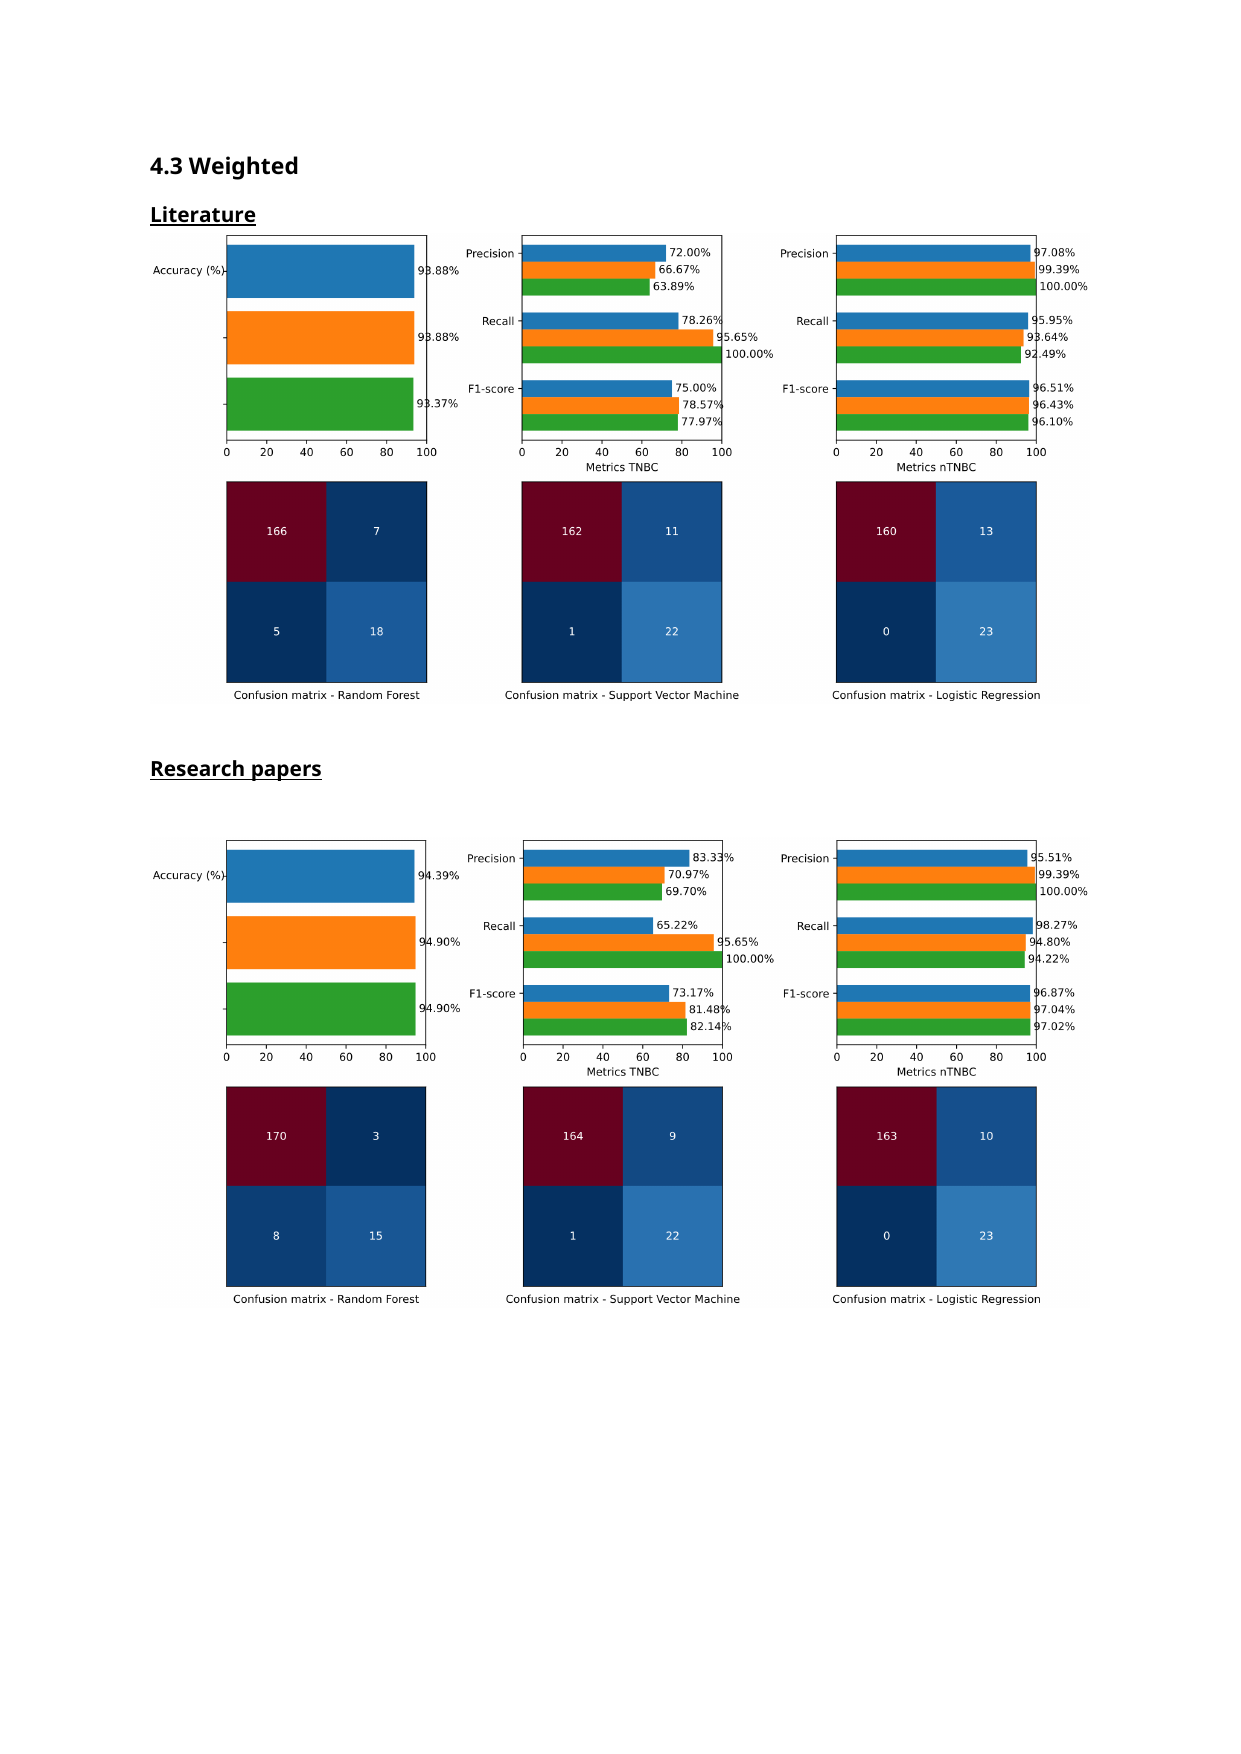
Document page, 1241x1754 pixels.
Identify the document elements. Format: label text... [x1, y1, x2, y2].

text Literature [150, 200, 1090, 229]
picture [150, 837, 1091, 1308]
text Research papers [150, 754, 1090, 783]
picture [150, 233, 1091, 704]
text 4.3 Weighted [150, 150, 1090, 181]
